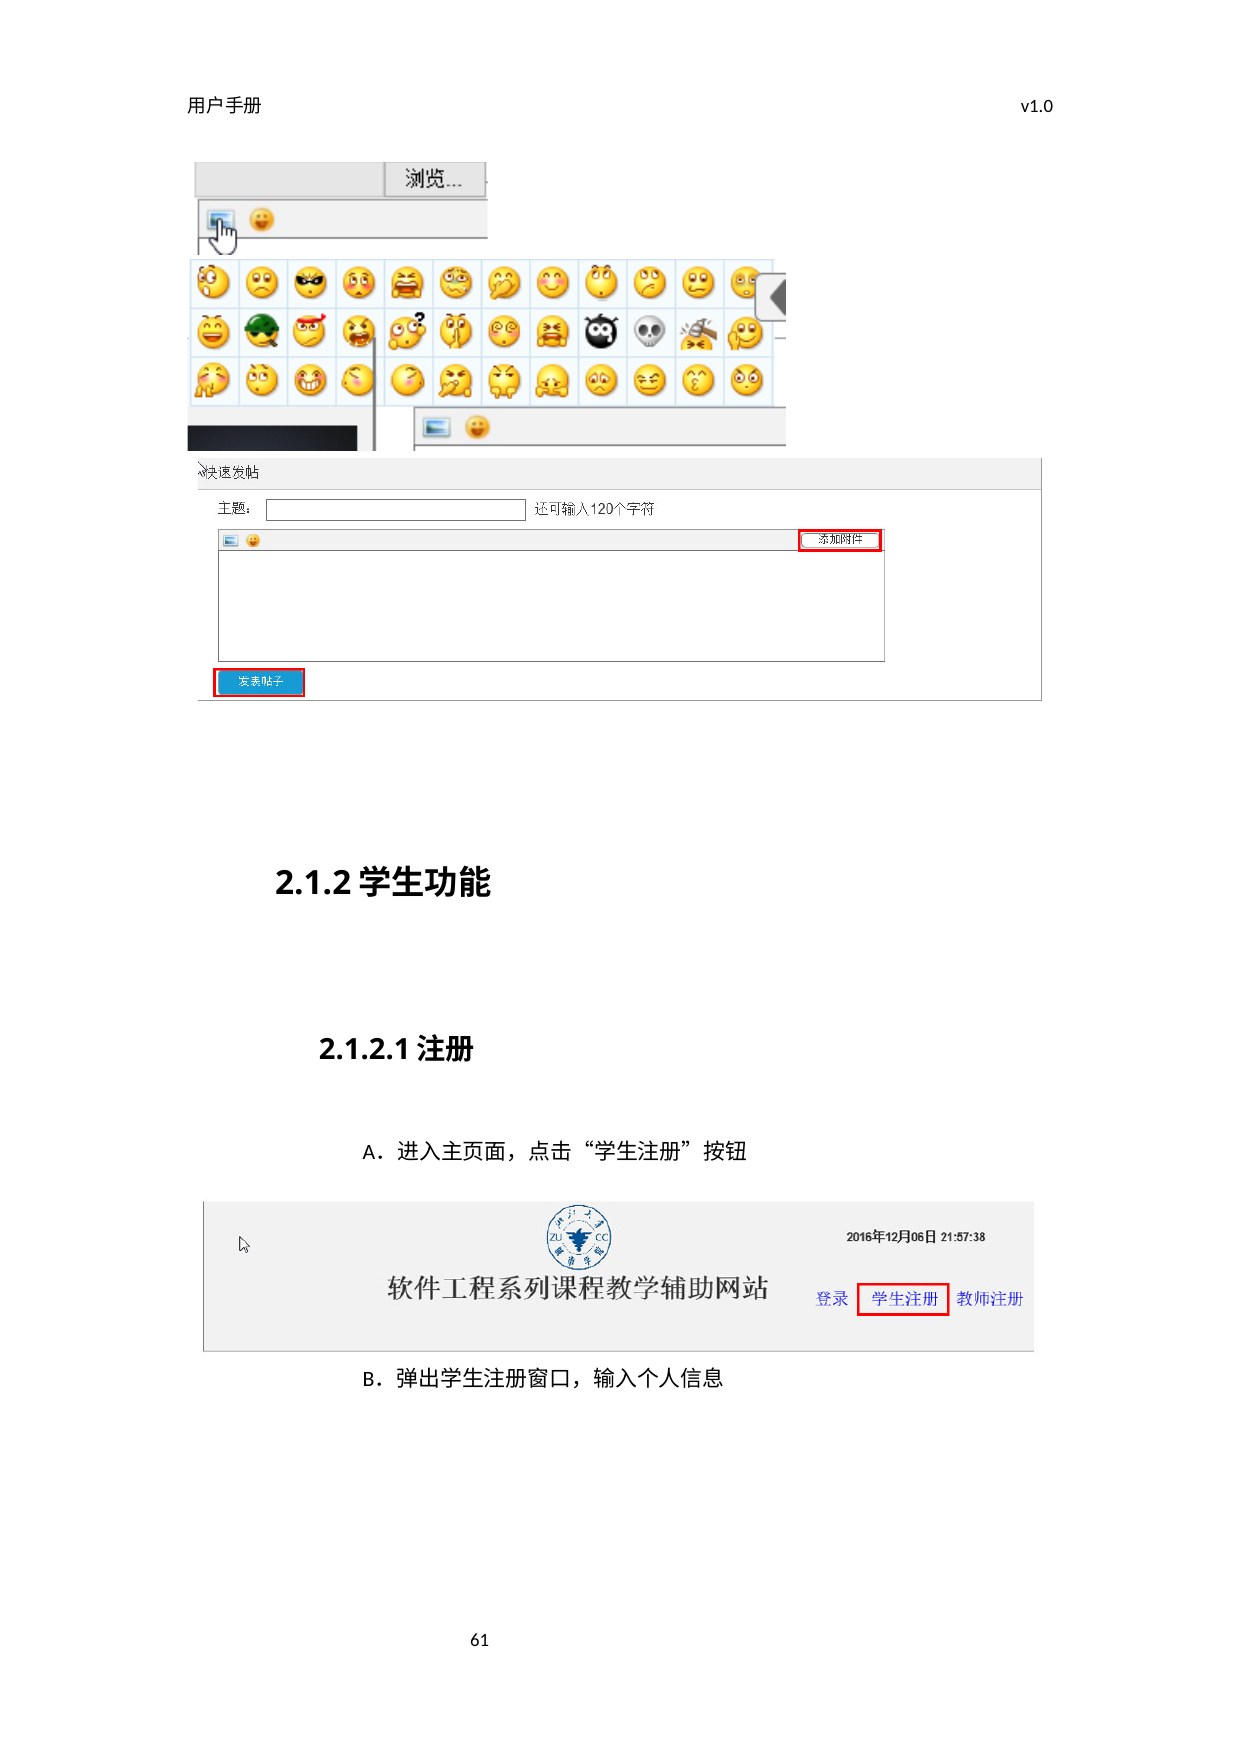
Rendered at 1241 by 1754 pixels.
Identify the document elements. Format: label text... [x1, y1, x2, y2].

subtitle 2.1.2学生功能 [231, 847, 1053, 912]
subtitle 2.1.2.1注册 [275, 1014, 1053, 1079]
picture [187, 162, 488, 255]
picture [187, 454, 1053, 707]
picture [187, 1198, 1053, 1356]
picture [187, 259, 786, 451]
text B．弹出学生注册窗口，输入个人信息 [187, 1361, 1053, 1393]
text A．进入主页面，点击“学生注册”按钮 [187, 1133, 1053, 1166]
